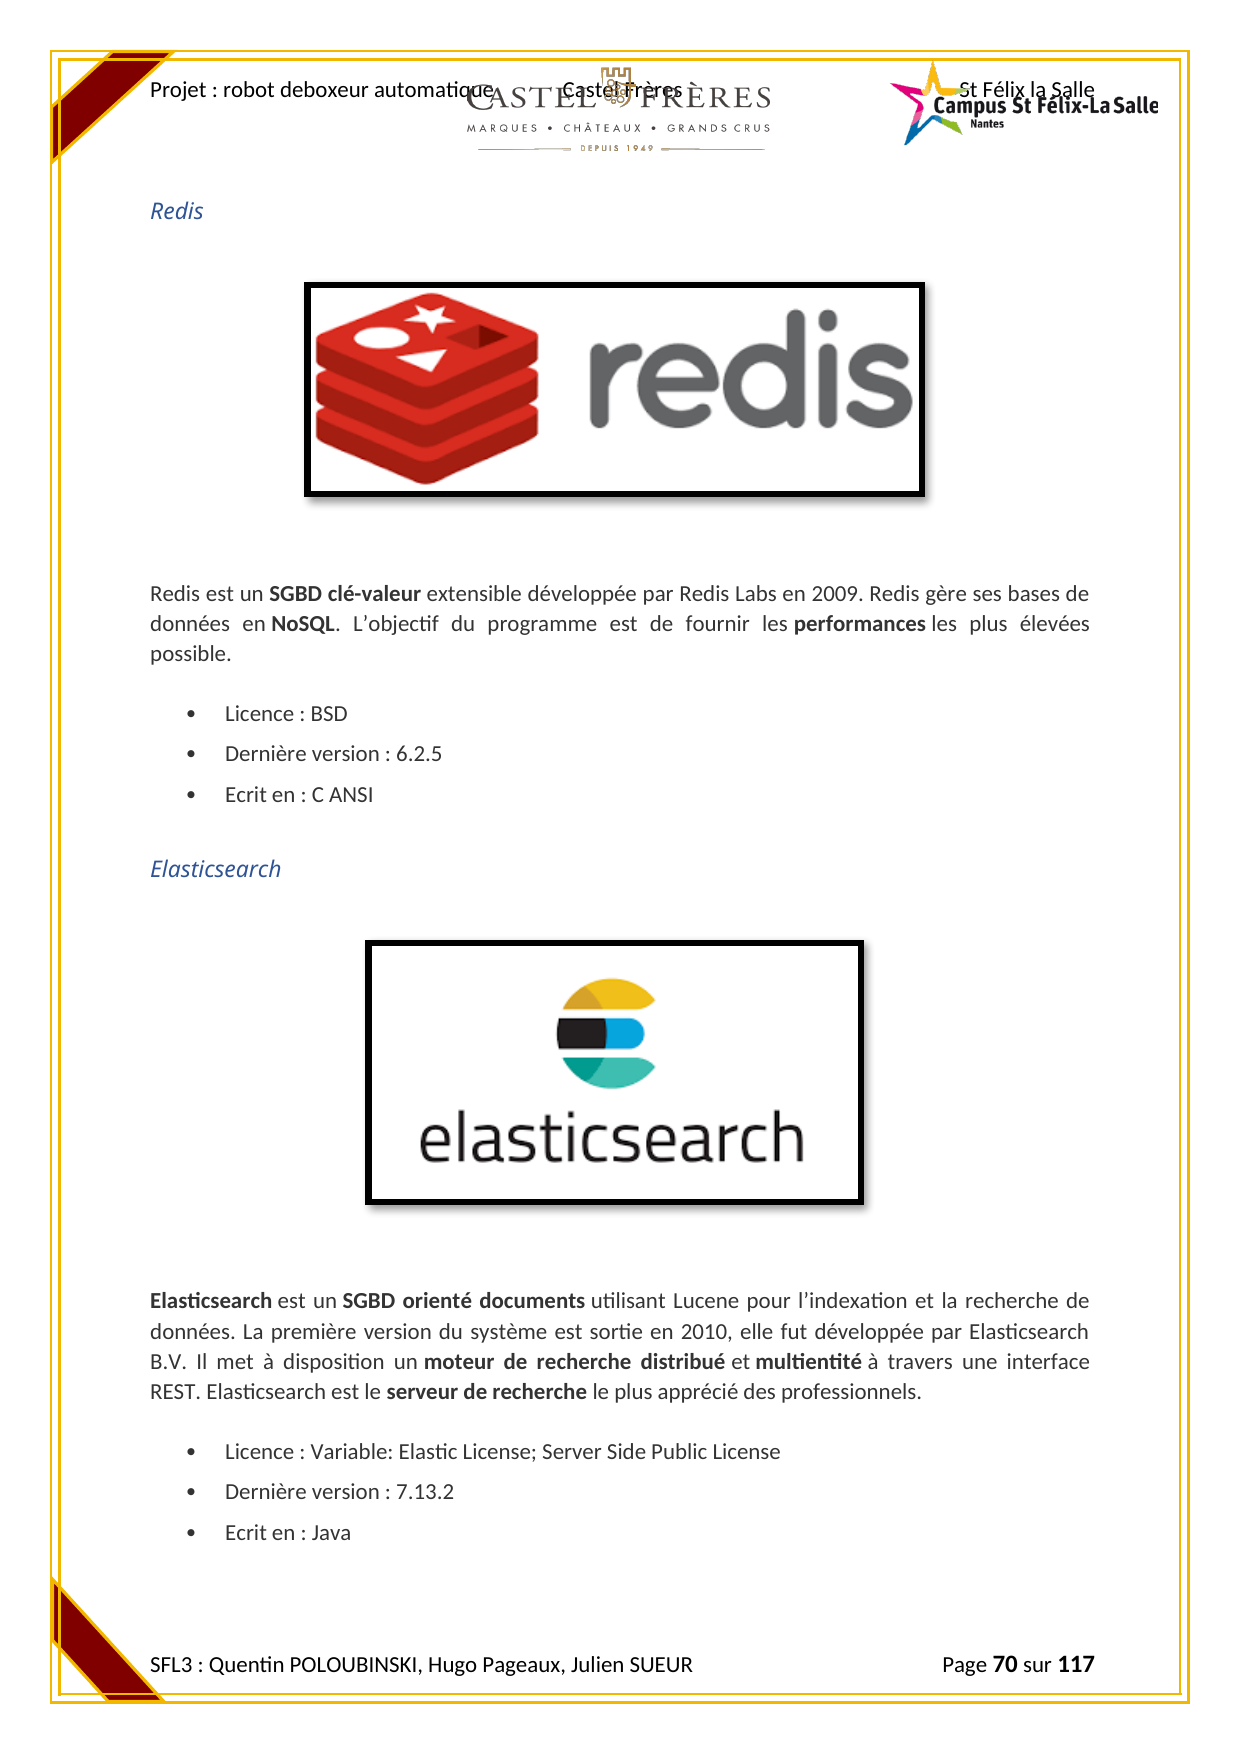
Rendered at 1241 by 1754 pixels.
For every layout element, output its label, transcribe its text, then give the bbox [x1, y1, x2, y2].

text Redis est un SGBD clé-valeur extensible développée par Redis Labs en 2009. Redis gère ses bases de données en NoSQL. L’objectif du programme est de fournir les performances les plus élevées possible. [150, 607, 1090, 667]
list Ecrit en : Java [187, 1505, 1090, 1546]
subtitle Redis [150, 195, 1090, 226]
list Dernière version : 7.13.2 [187, 1465, 1090, 1505]
list Dernière version : 6.2.5 [187, 727, 1090, 767]
picture [311, 288, 919, 491]
picture [460, 59, 773, 157]
list Licence : BSD [187, 686, 1090, 727]
list Licence : Variable: Elastic License; Server Side Public License [187, 1424, 1090, 1465]
picture [372, 946, 858, 1199]
text Elasticsearch est un SGBD orienté documents utilisant Lucene pour l’indexation et la recherche de données. La première version du système est sortie en 2010, elle fut développée par Elasticsearch B.V. Il met à disposition un moteur de recherche distribué et multientité à travers une interface REST. Elasticsearch est le serveur de recherche le plus apprécié des professionnels. [150, 1345, 1090, 1405]
picture [889, 60, 1158, 145]
subtitle Elasticsearch [150, 853, 1090, 884]
list Ecrit en : C ANSI [187, 767, 1090, 808]
